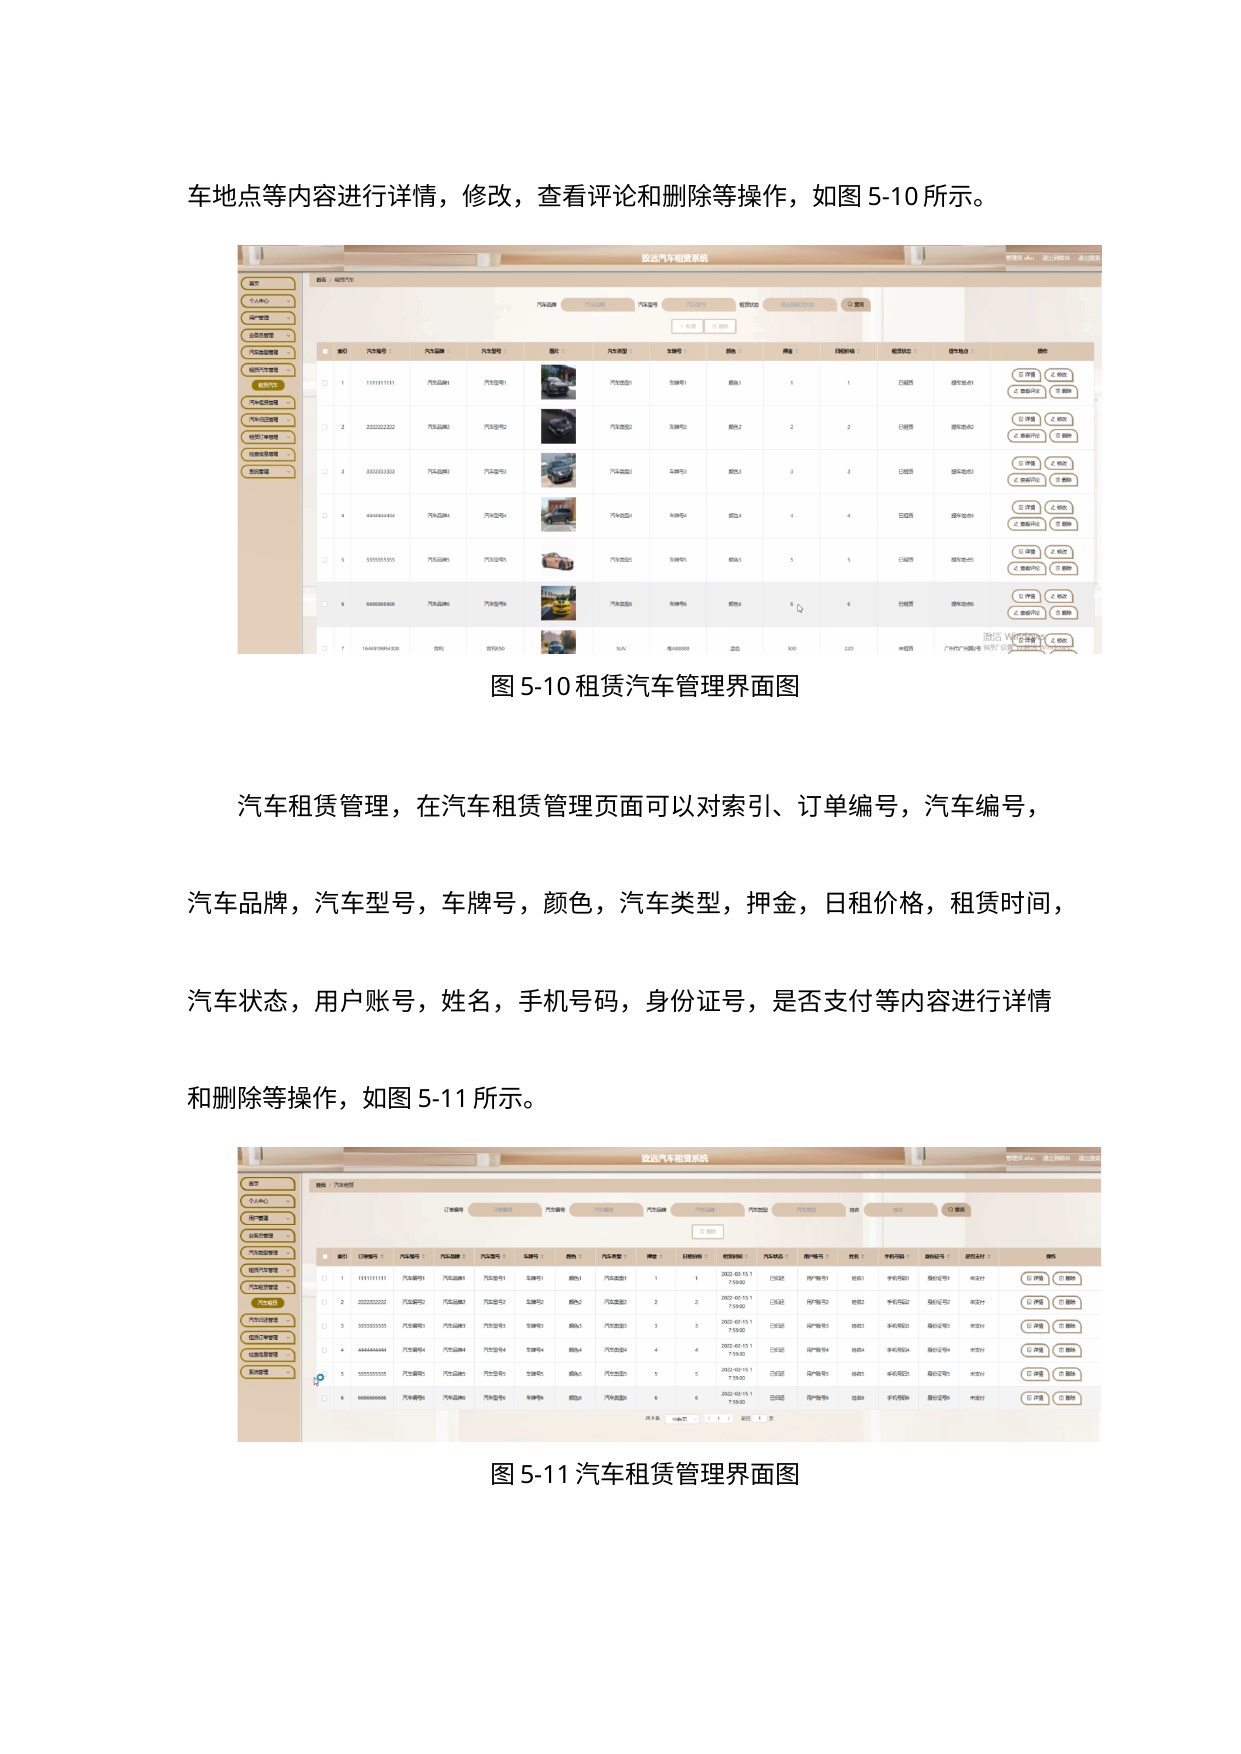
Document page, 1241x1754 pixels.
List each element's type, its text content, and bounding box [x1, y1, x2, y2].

text 图5-10租赁汽车管理界面图 [187, 666, 1053, 703]
picture [237, 245, 1102, 654]
text 图5-11汽车租赁管理界面图 [187, 1454, 1053, 1491]
picture [237, 1147, 1102, 1442]
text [187, 162, 1053, 227]
text 汽车租赁管理，在汽车租赁管理页面可以对索引、订单编号，汽车编号，汽车品牌，汽车型号，车牌号，颜色，汽车类型，押金，日租价格，租赁时间，汽车状态，用户账号，姓名，手机号码，身份证号，是否支付等内容进行详情和删除等操作，如图5-11所示。 [187, 772, 1053, 1129]
